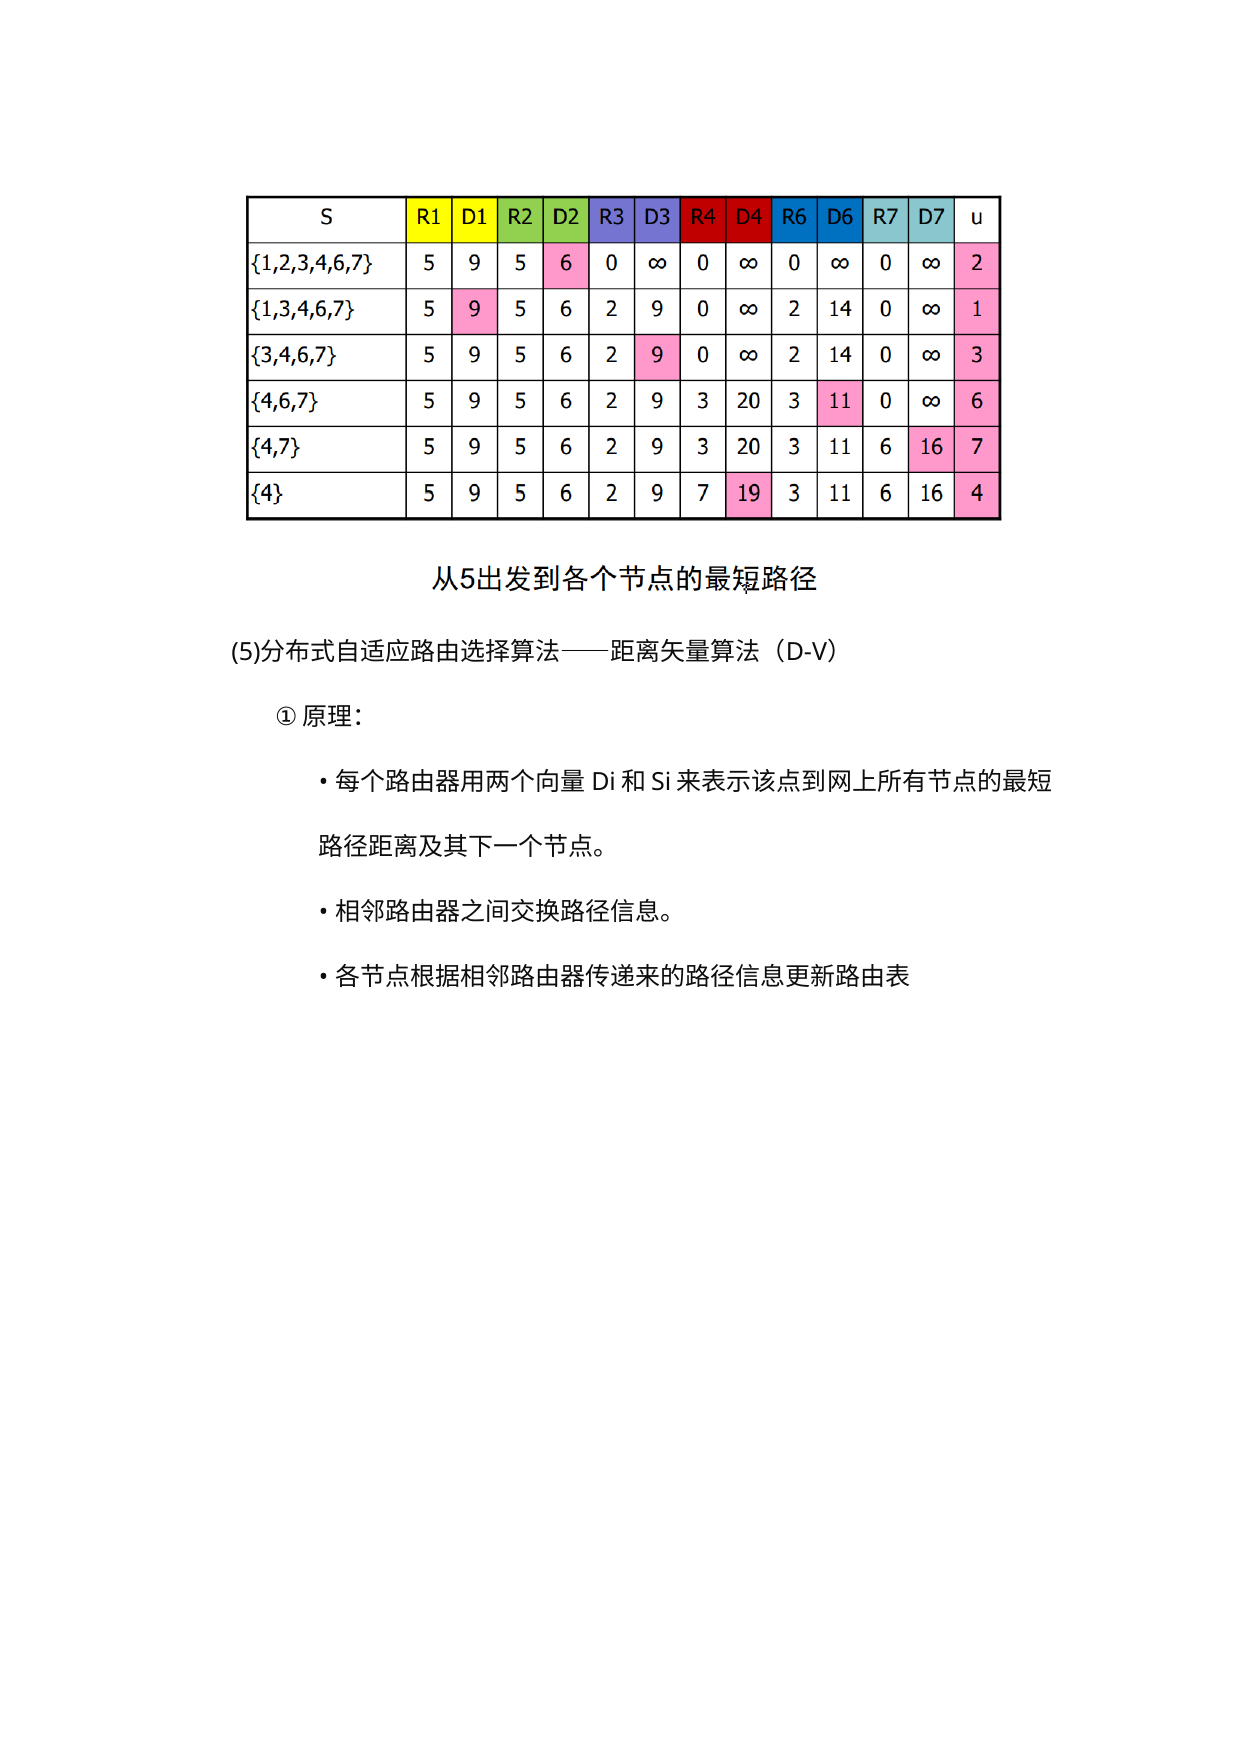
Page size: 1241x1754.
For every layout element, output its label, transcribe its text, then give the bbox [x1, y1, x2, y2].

text • 每个路由器用两个向量Di和Si来表示该点到网上所有节点的最短路径距离及其下一个节点。 [319, 747, 1053, 877]
text (5)分布式自适应路由选择算法——距离矢量算法（D-V） [187, 617, 1053, 682]
text • 各节点根据相邻路由器传递来的路径信息更新路由表 [275, 942, 1053, 1007]
text ①原理： [187, 682, 1053, 747]
picture [231, 178, 1008, 594]
text • 相邻路由器之间交换路径信息。 [275, 877, 1053, 942]
